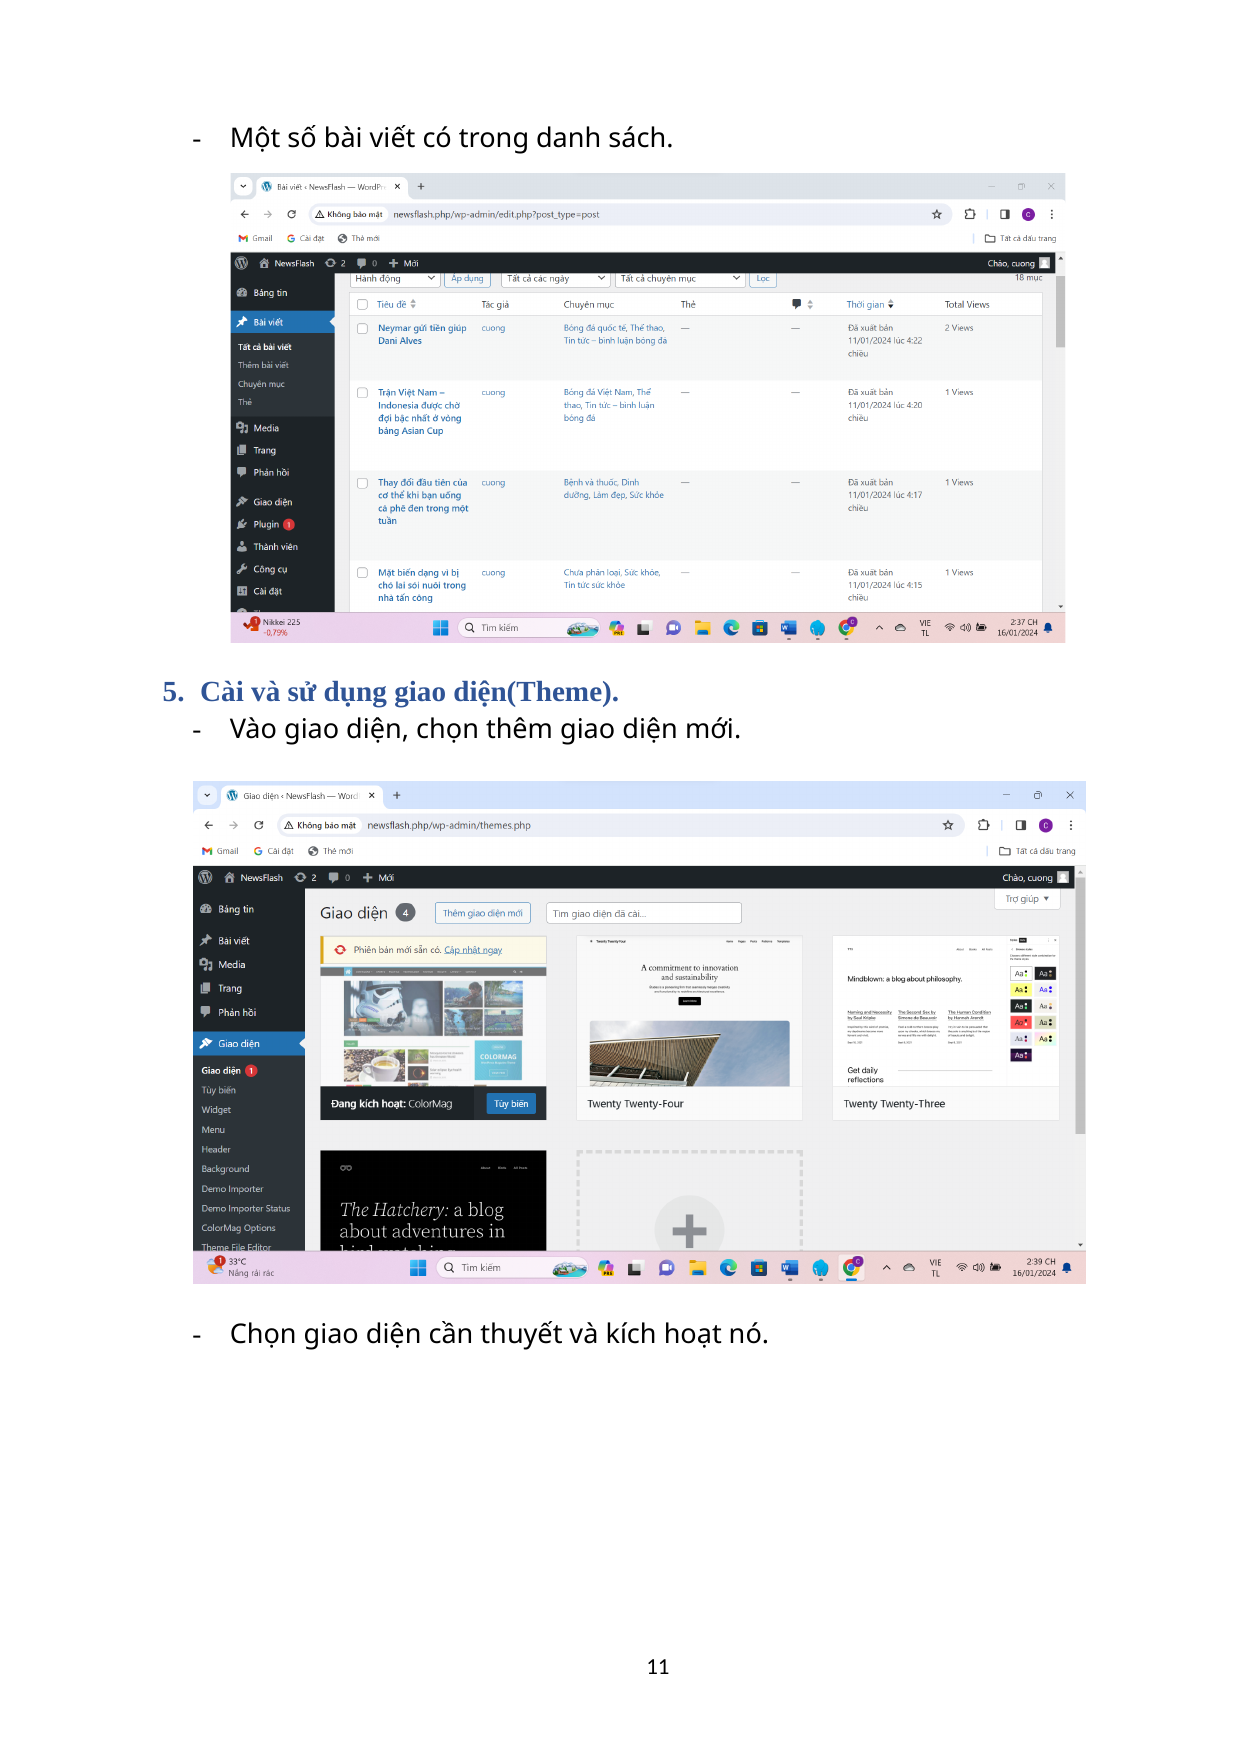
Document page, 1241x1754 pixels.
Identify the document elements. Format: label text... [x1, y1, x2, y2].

list Chọn giao diện cần thuyết và kích hoạt nó. [192, 1314, 1122, 1351]
picture [193, 781, 1086, 1284]
picture [230, 173, 1066, 643]
list Vào giao diện, chọn thêm giao diện mới. [192, 710, 1122, 747]
subtitle Cài và sử dụng giao diện(Theme). [162, 674, 1122, 707]
list Một số bài viết có trong danh sách. [192, 118, 1122, 155]
